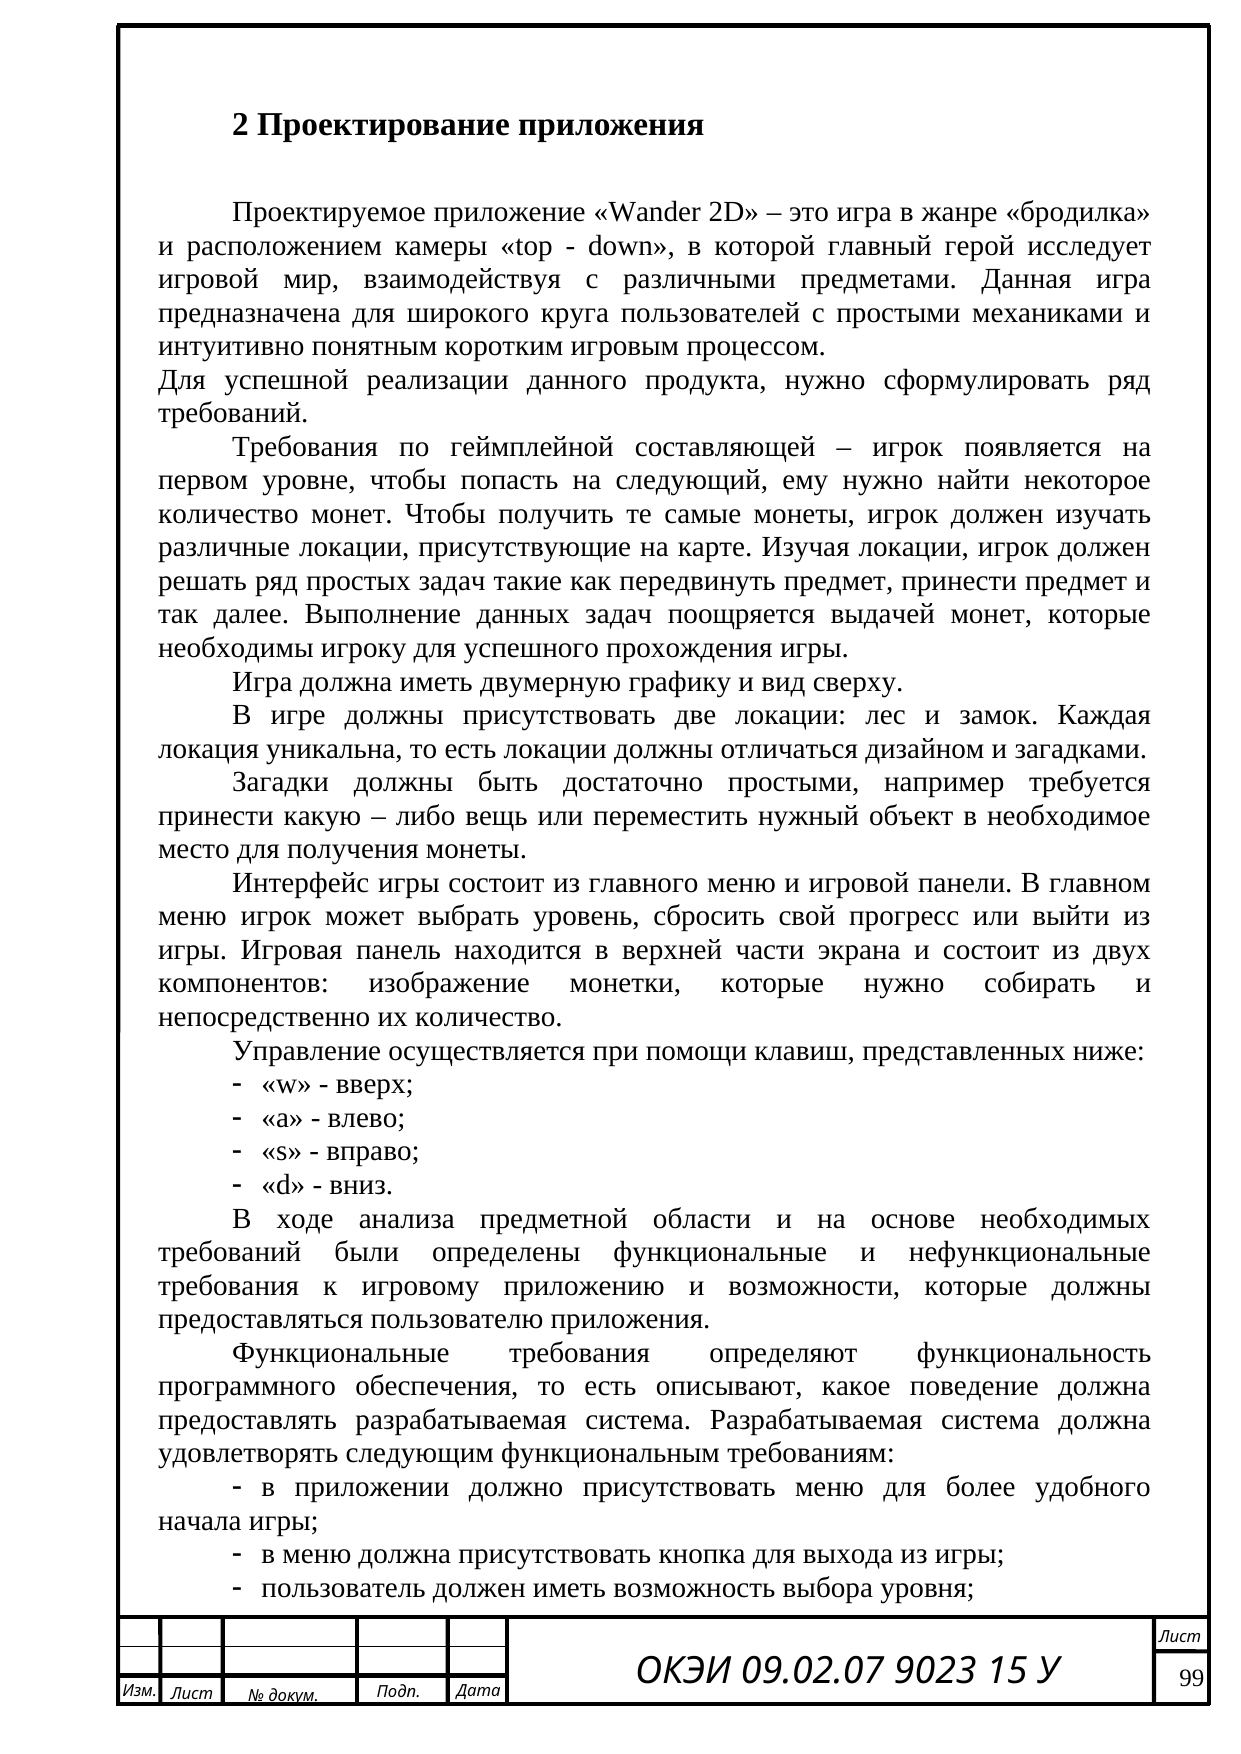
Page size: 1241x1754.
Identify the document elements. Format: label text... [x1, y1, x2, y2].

text Проектируемое приложение «Wander 2D» – это игра в жанре «бродилка» и расположением камеры «top - down», в которой главный герой исследует игровой мир, взаимодействуя с различными предметами. Данная игра предназначена для широкого круга пользователей с простыми механиками и интуитивно понятным коротким игровым процессом. Для успешной реализации данного продукта, нужно сформулировать ряд требований. [158, 194, 1152, 429]
list пользователь должен иметь возможность выбора уровня; [187, 1570, 1181, 1604]
list «s» - вправо; [187, 1133, 1181, 1167]
list в меню должна присутствовать кнопка для выхода из игры; [187, 1536, 1181, 1570]
text В ходе анализа предметной области и на основе необходимых требований были определены функциональные и нефункциональные требования к игровому приложению и возможности, которые должны предоставляться пользователю приложения. [187, 1201, 1181, 1335]
list «d» - вниз. [187, 1167, 1181, 1201]
list «w» - вверх; [187, 1066, 1181, 1100]
text Требования по геймплейной составляющей – игрок появляется на первом уровне, чтобы попасть на следующий, ему нужно найти некоторое количество монет. Чтобы получить те самые монеты, игрок должен изучать различные локации, присутствующие на карте. Изучая локации, игрок должен решать ряд простых задач такие как передвинуть предмет, принести предмет и так далее. Выполнение данных задач поощряется выдачей монет, которые необходимы игроку для успешного прохождения игры. [187, 429, 1181, 664]
text Интерфейс игры состоит из главного меню и игровой панели. В главном меню игрок может выбрать уровень, сбросить свой прогресс или выйти из игры. Игровая панель находится в верхней части экрана и состоит из двух компонентов: изображение монетки, которые нужно собирать и непосредственно их количество. [187, 865, 1181, 1033]
subtitle 2 Проектирование приложения [158, 104, 1181, 142]
list в приложении должно присутствовать меню для более удобного начала игры; [187, 1469, 1181, 1536]
text Управление осуществляется при помощи клавиш, представленных ниже: [187, 1033, 1181, 1066]
text В игре должны присутствовать две локации: лес и замок. Каждая локация уникальна, то есть локации должны отличаться дизайном и загадками. [187, 697, 1181, 764]
text Игра должна иметь двумерную графику и вид сверху. [187, 664, 1181, 697]
text Загадки должны быть достаточно простыми, например требуется принести какую – либо вещь или переместить нужный объект в необходимое место для получения монеты. [187, 764, 1181, 865]
text Функциональные требования определяют функциональность программного обеспечения, то есть описывают, какое поведение должна предоставлять разрабатываемая система. Разрабатываемая система должна удовлетворять следующим функциональным требованиям: [187, 1335, 1181, 1469]
list «a» - влево; [187, 1100, 1181, 1133]
